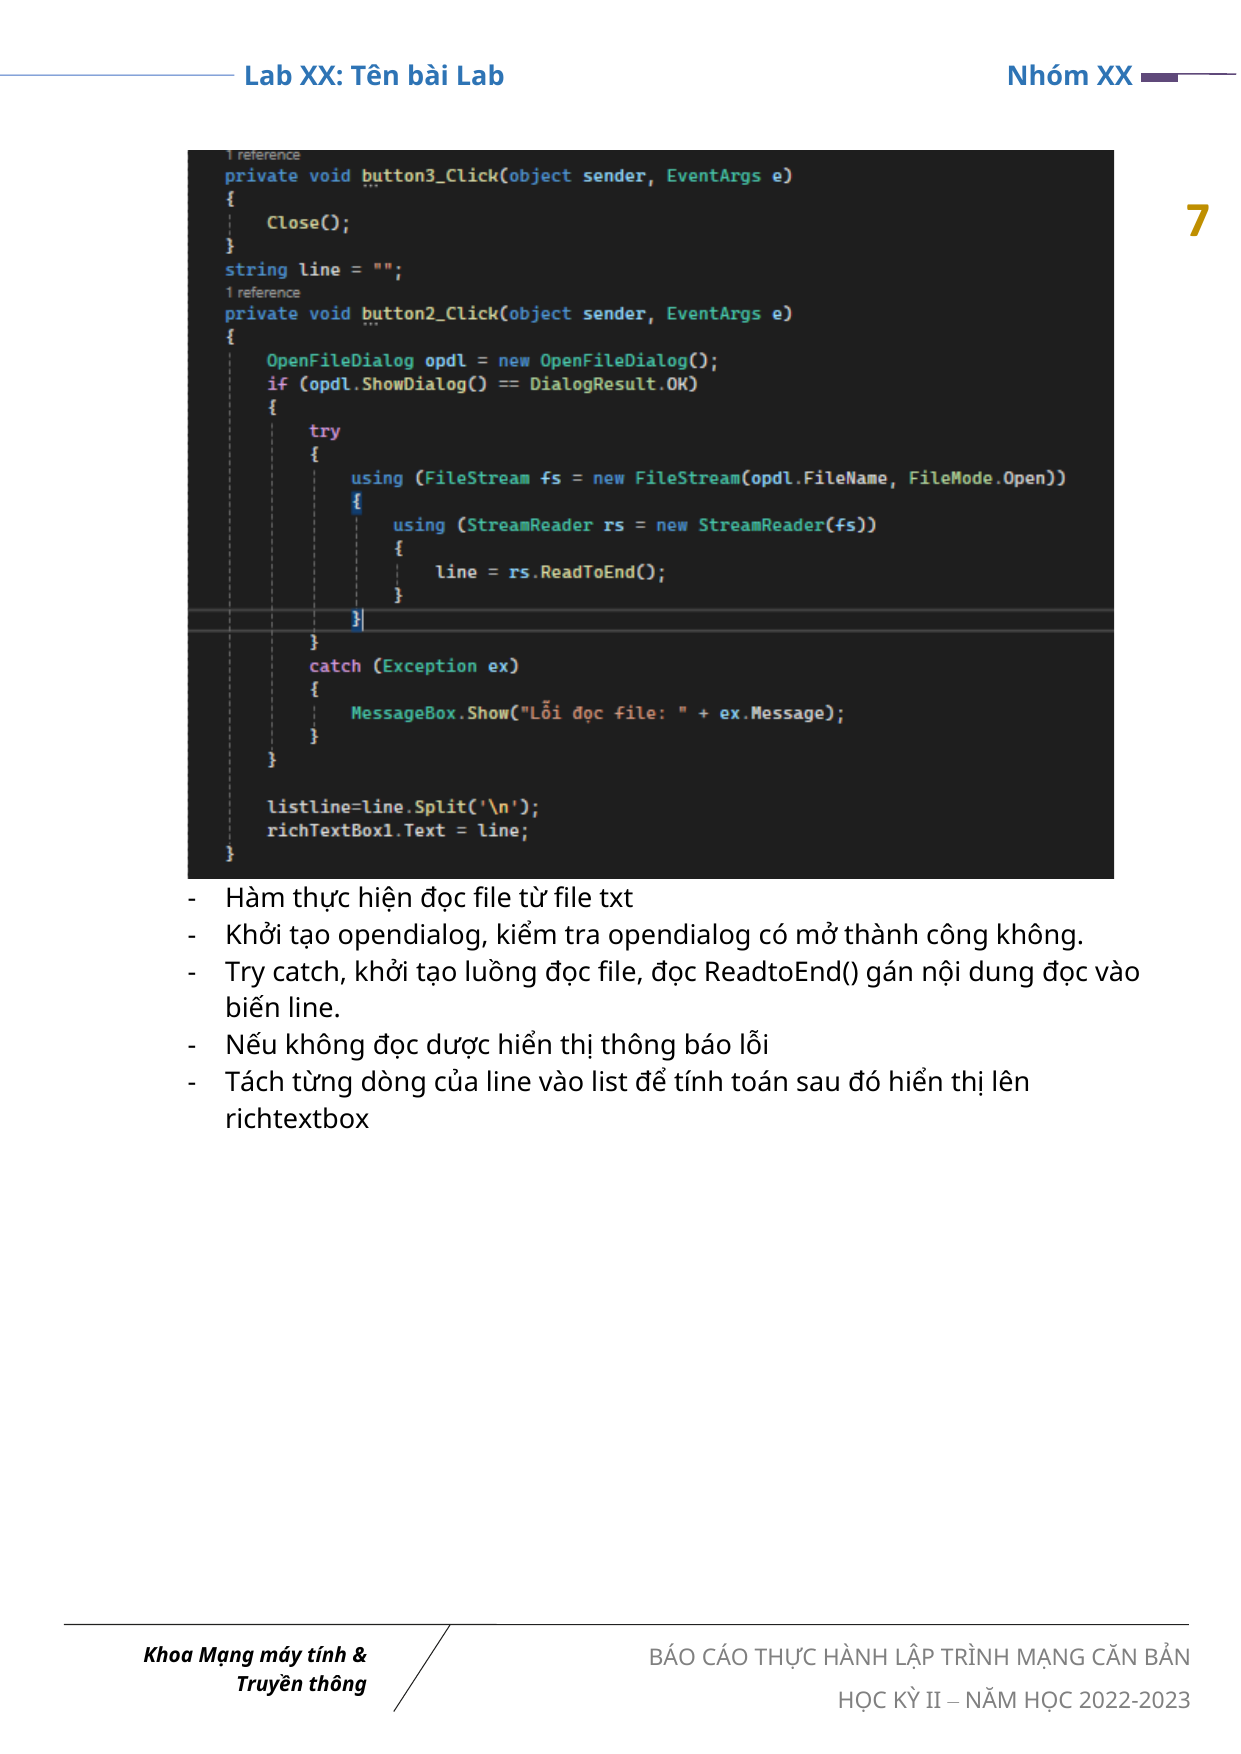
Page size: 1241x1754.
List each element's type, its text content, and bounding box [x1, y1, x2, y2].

list Nếu không đọc dược hiển thị thông báo lỗi [187, 1026, 1153, 1063]
picture [187, 150, 1115, 879]
list Khởi tạo opendialog, kiểm tra opendialog có mở thành công không. [187, 915, 1153, 952]
list Tách từng dòng của line vào list để tính toán sau đó hiển thị lên richtextbox [187, 1063, 1153, 1136]
list Try catch, khởi tạo luồng đọc file, đọc ReadtoEnd() gán nội dung đọc vào biến line. [187, 952, 1153, 1026]
list Hàm thực hiện đọc file từ file txt [187, 878, 1153, 915]
